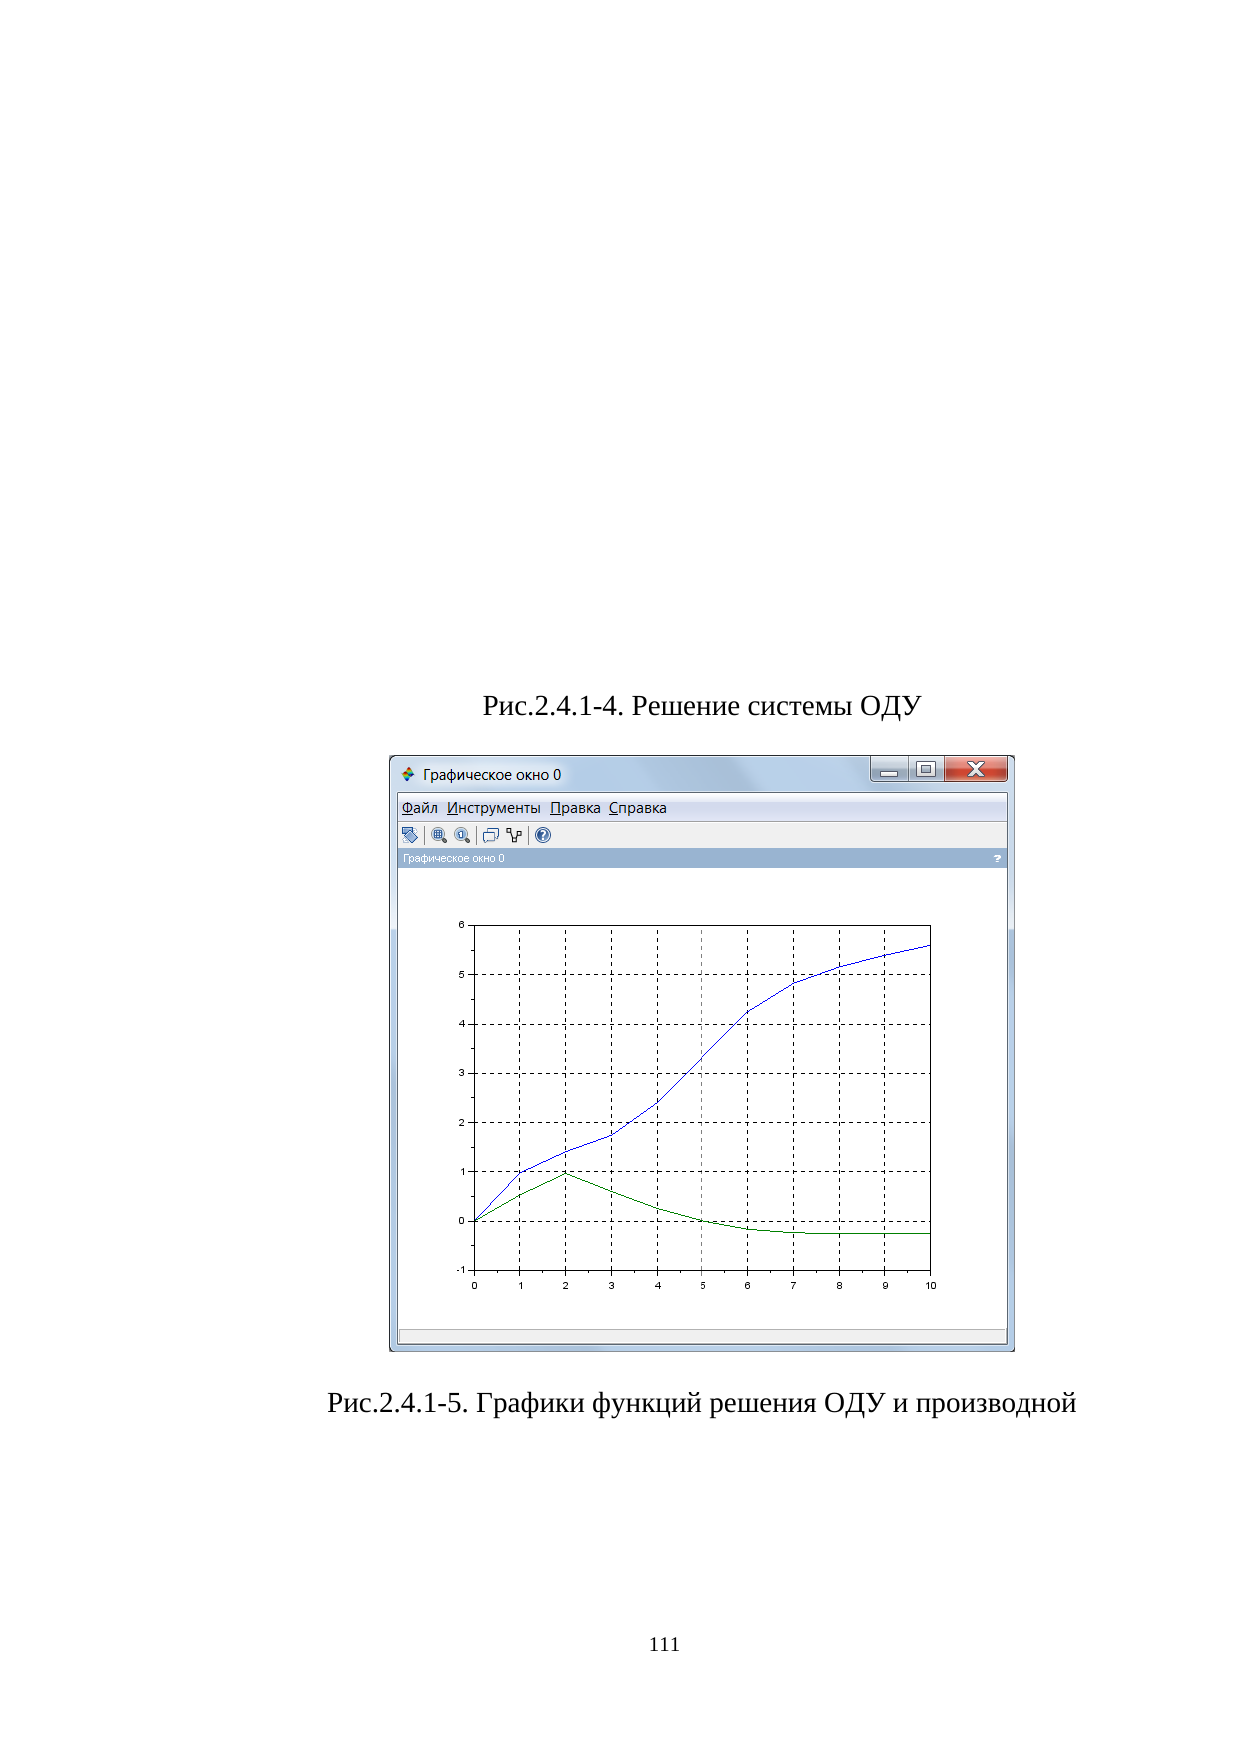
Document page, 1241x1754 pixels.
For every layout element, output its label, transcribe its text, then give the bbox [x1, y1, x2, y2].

text Рис.2.4.1-4. Решение системы ОДУ [177, 688, 1152, 722]
picture [389, 755, 1015, 1352]
text Рис.2.4.1-5. Графики функций решения ОДУ и производной [177, 1385, 1152, 1419]
